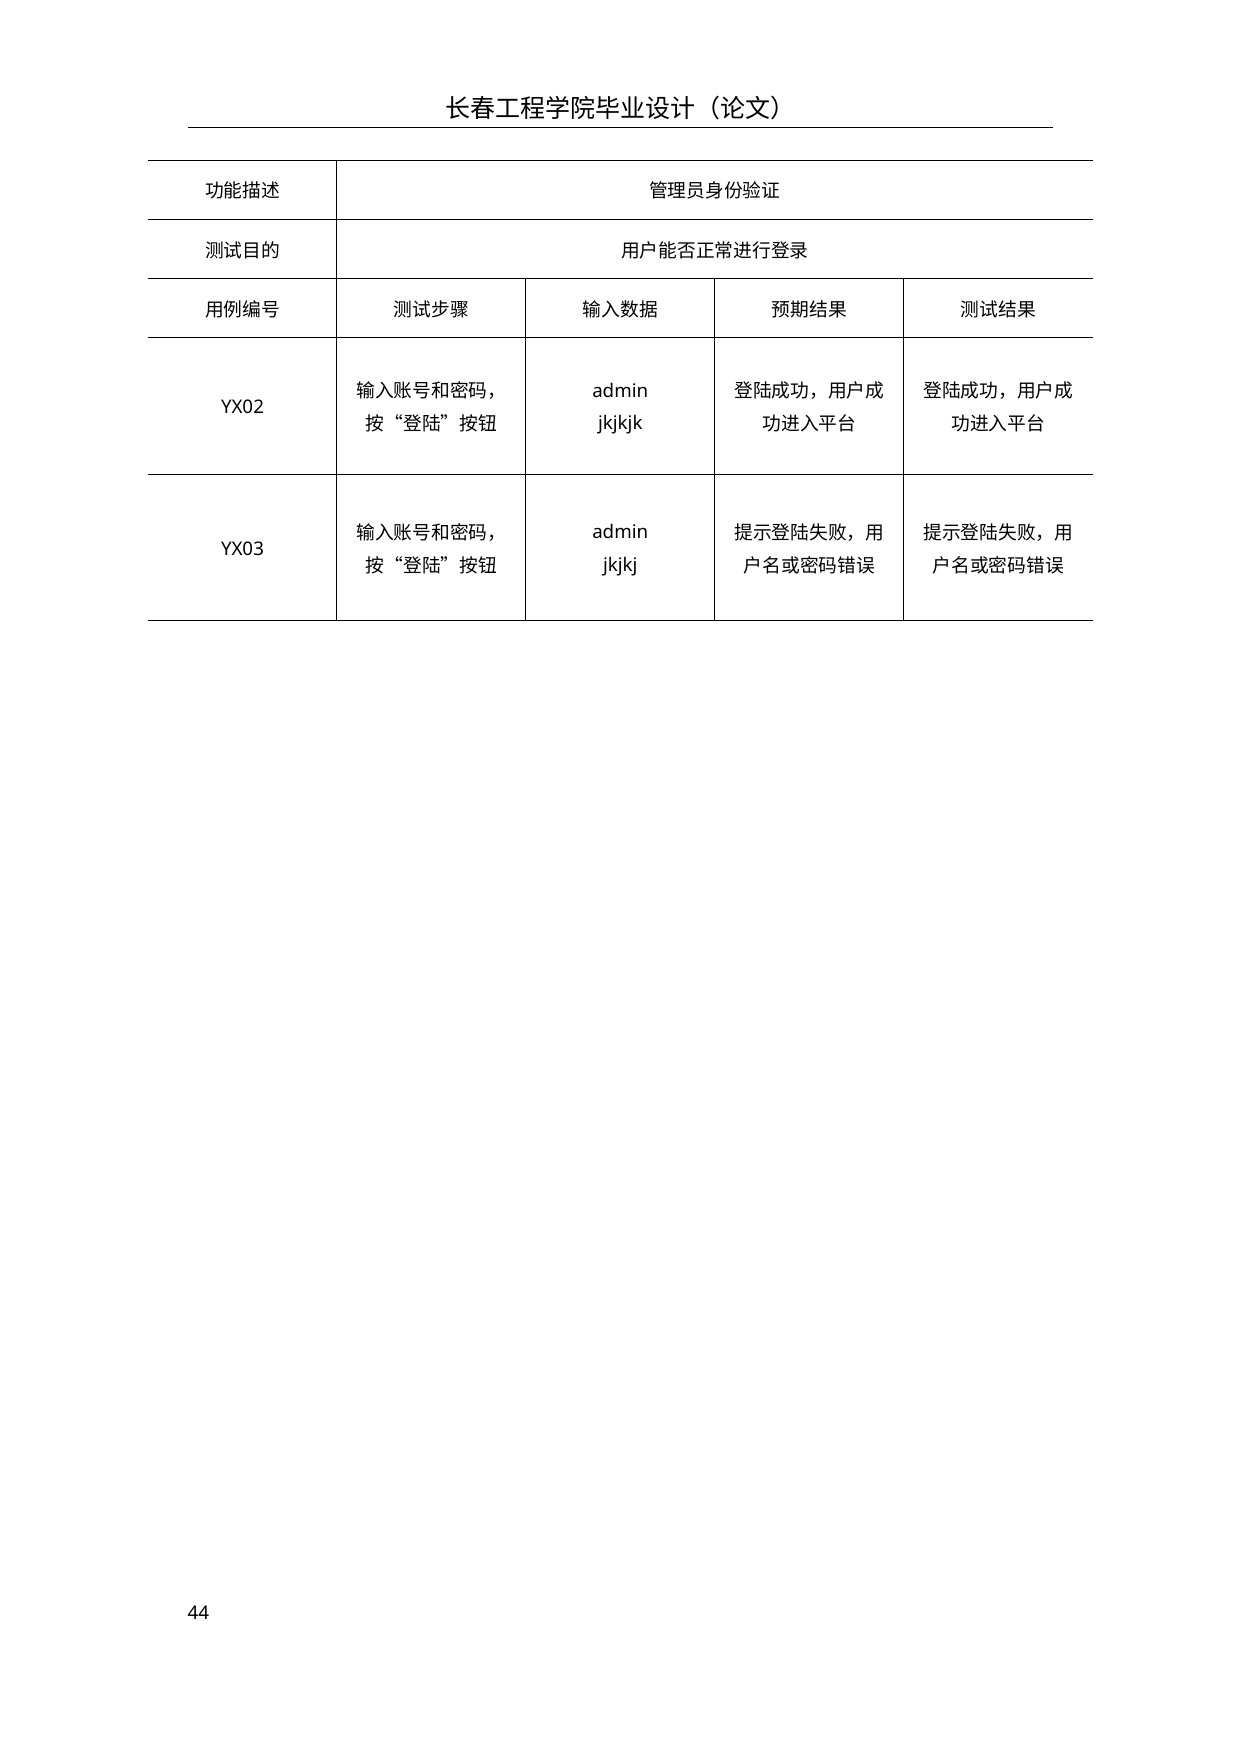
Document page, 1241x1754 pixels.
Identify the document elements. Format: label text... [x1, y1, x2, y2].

table_cell 测试目的 [148, 220, 336, 278]
table_cell 输入数据 [526, 279, 714, 337]
table_cell 功能描述 [148, 161, 336, 219]
table_cell YX03 [148, 475, 336, 620]
table_cell 管理员身份验证 [337, 161, 1092, 219]
table_cell 提示登陆失败，用户名或密码错误 [904, 475, 1092, 620]
table_cell 预期结果 [715, 279, 903, 337]
table_cell admin jkjkjk [526, 338, 714, 474]
table_cell 用户能否正常进行登录 [337, 220, 1092, 278]
table_cell 提示登陆失败，用户名或密码错误 [715, 475, 903, 620]
table_cell 测试步骤 [337, 279, 525, 337]
table_cell 输入账号和密码，按“登陆”按钮 [337, 338, 525, 474]
table_cell YX02 [148, 338, 336, 474]
table_cell 测试结果 [904, 279, 1092, 337]
table_cell 登陆成功，用户成功进入平台 [904, 338, 1092, 474]
table_cell admin jkjkj [526, 475, 714, 620]
table_cell 输入账号和密码，按“登陆”按钮 [337, 475, 525, 620]
table_cell 用例编号 [148, 279, 336, 337]
table_cell 登陆成功，用户成功进入平台 [715, 338, 903, 474]
